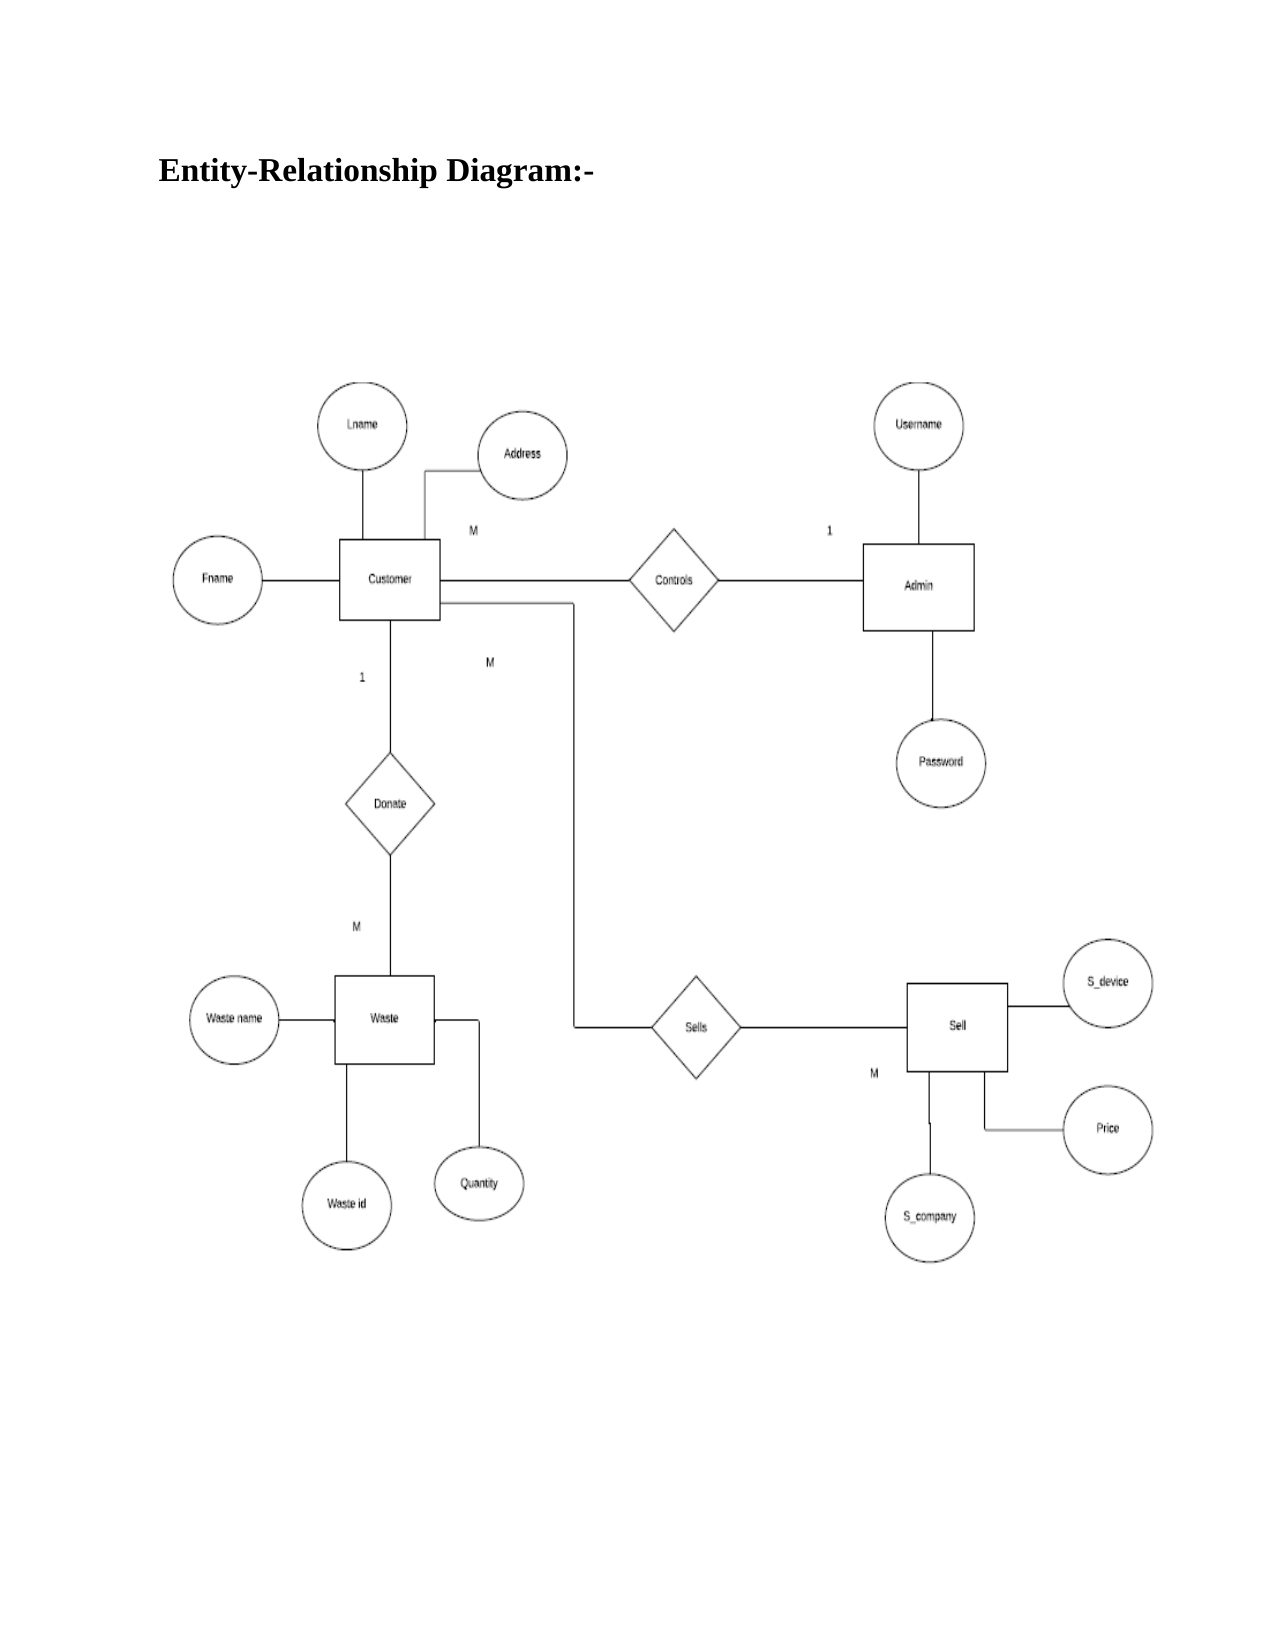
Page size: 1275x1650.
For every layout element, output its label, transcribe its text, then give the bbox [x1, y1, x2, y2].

text Entity-Relationship Diagram:- [150, 150, 1125, 188]
